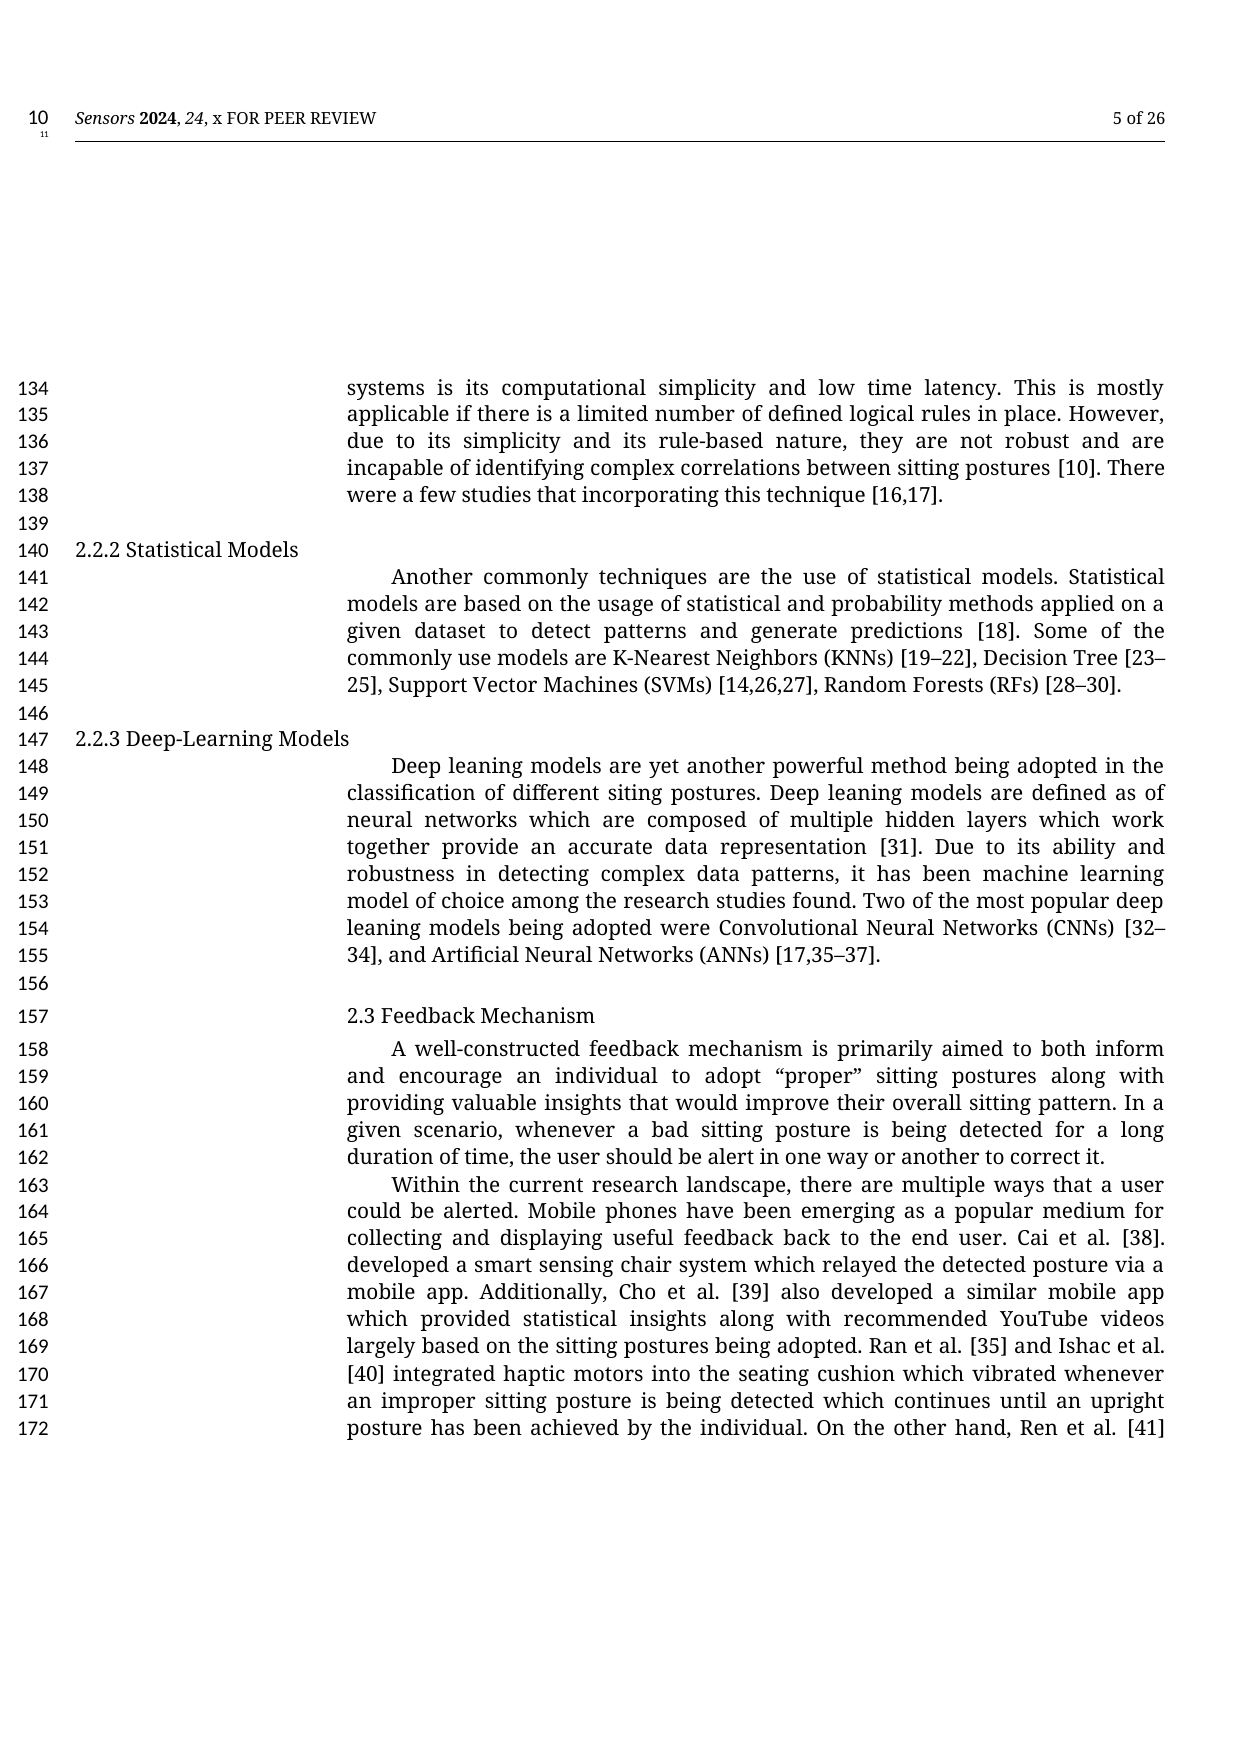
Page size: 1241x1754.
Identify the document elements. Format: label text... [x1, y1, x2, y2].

text Another commonly techniques are the use of statistical models. Statistical models are based on the usage of statistical and probability methods applied on a given dataset to detect patterns and generate predictions [18]. Some of the commonly use models are K-Nearest Neighbors (KNNs) [19–22], Decision Tree [23–25], Support Vector Machines (SVMs) [14,26,27], Random Forests (RFs) [28–30]. [347, 563, 1165, 698]
text Deep leaning models are yet another powerful method being adopted in the classification of different siting postures. Deep leaning models are defined as of neural networks which are composed of multiple hidden layers which work together provide an accurate data representation [31]. Due to its ability and robustness in detecting complex data patterns, it has been machine learning model of choice among the research studies found. Two of the most popular deep leaning models being adopted were Convolutional Neural Networks (CNNs) [32–34], and Artificial Neural Networks (ANNs) [17,35–37]. [347, 752, 1165, 969]
text A well-constructed feedback mechanism is primarily aimed to both inform and encourage an individual to adopt “proper” sitting postures along with providing valuable insights that would improve their overall sitting pattern. In a given scenario, whenever a bad sitting posture is being detected for a long duration of time, the user should be alert in one way or another to correct it. [347, 1035, 1165, 1171]
text 2.2.2 Statistical Models [75, 536, 1165, 563]
text 2.2.3 Deep-Learning Models [75, 725, 1165, 752]
subtitle 2.3 Feedback Mechanism [347, 1002, 1165, 1029]
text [347, 374, 1165, 509]
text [347, 1171, 1165, 1441]
